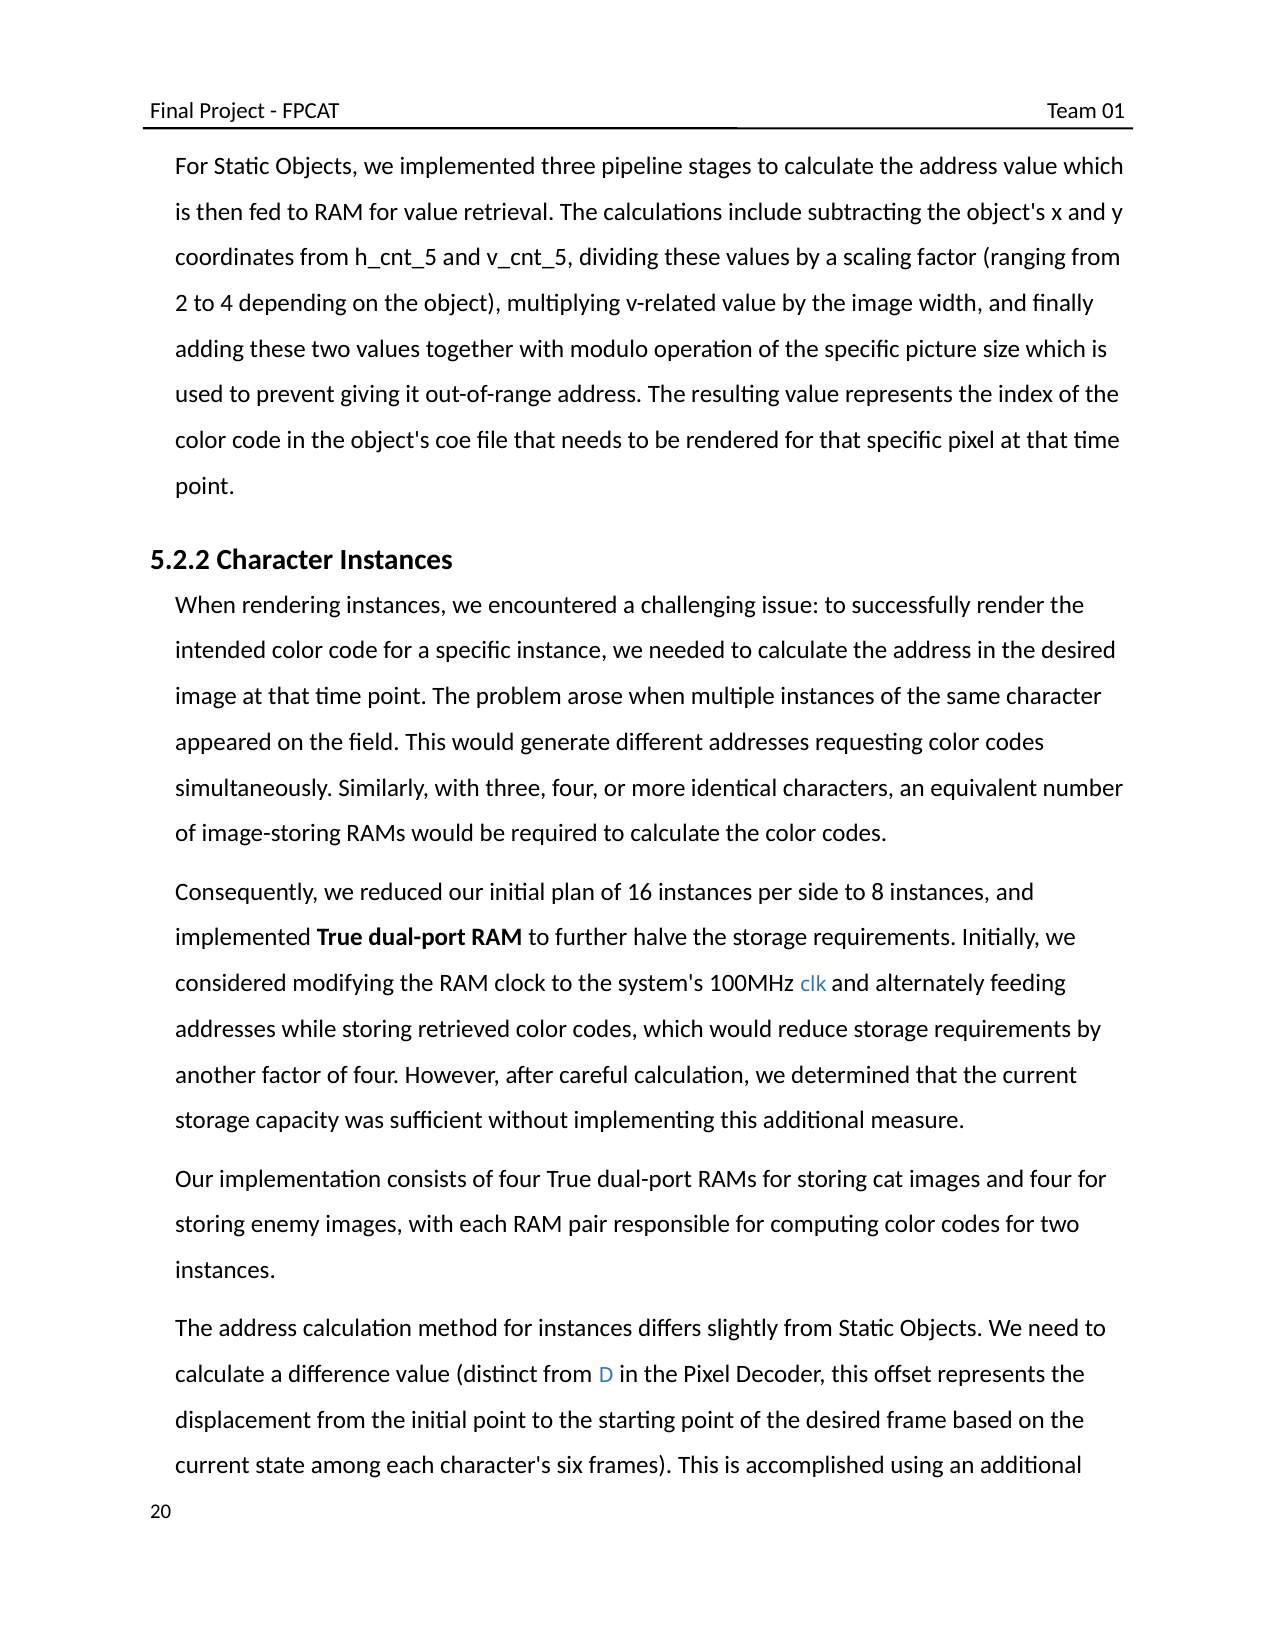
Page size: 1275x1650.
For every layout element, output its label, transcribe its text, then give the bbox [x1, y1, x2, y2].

text When rendering instances, we encountered a challenging issue: to successfully render the intended color code for a specific instance, we needed to calculate the address in the desired image at that time point. The problem arose when multiple instances of the same character appeared on the field. This would generate different addresses requesting color codes simultaneously. Similarly, with three, four, or more identical characters, an equivalent number of image-storing RAMs would be required to calculate the color codes. [175, 589, 1125, 848]
text Our implementation consists of four True dual-port RAMs for storing cat images and four for storing enemy images, with each RAM pair responsible for computing color codes for two instances. [175, 1163, 1125, 1285]
text For Static Objects, we implemented three pipeline stages to calculate the address value which is then fed to RAM for value retrieval. The calculations include subtracting the object's x and y coordinates from h_cnt_5 and v_cnt_5, dividing these values by a scaling factor (ranging from 2 to 4 depending on the object), multiplying v-related value by the image width, and finally adding these two values together with modulo operation of the specific picture size which is used to prevent giving it out-of-range address. The resulting value represents the index of the color code in the object's coe file that needs to be rendered for that specific pixel at that time point. [175, 150, 1125, 501]
text Consequently, we reduced our initial plan of 16 instances per side to 8 instances, and implemented True dual-port RAM to further halve the storage requirements. Initially, we considered modifying the RAM clock to the system's 100MHz clk and alternately feeding addresses while storing retrieved color codes, which would reduce storage requirements by another factor of four. However, after careful calculation, we determined that the current storage capacity was sufficient without implementing this additional measure. [175, 876, 1125, 1135]
subtitle 5.2.2 Character Instances [150, 541, 1125, 576]
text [175, 1312, 1125, 1480]
